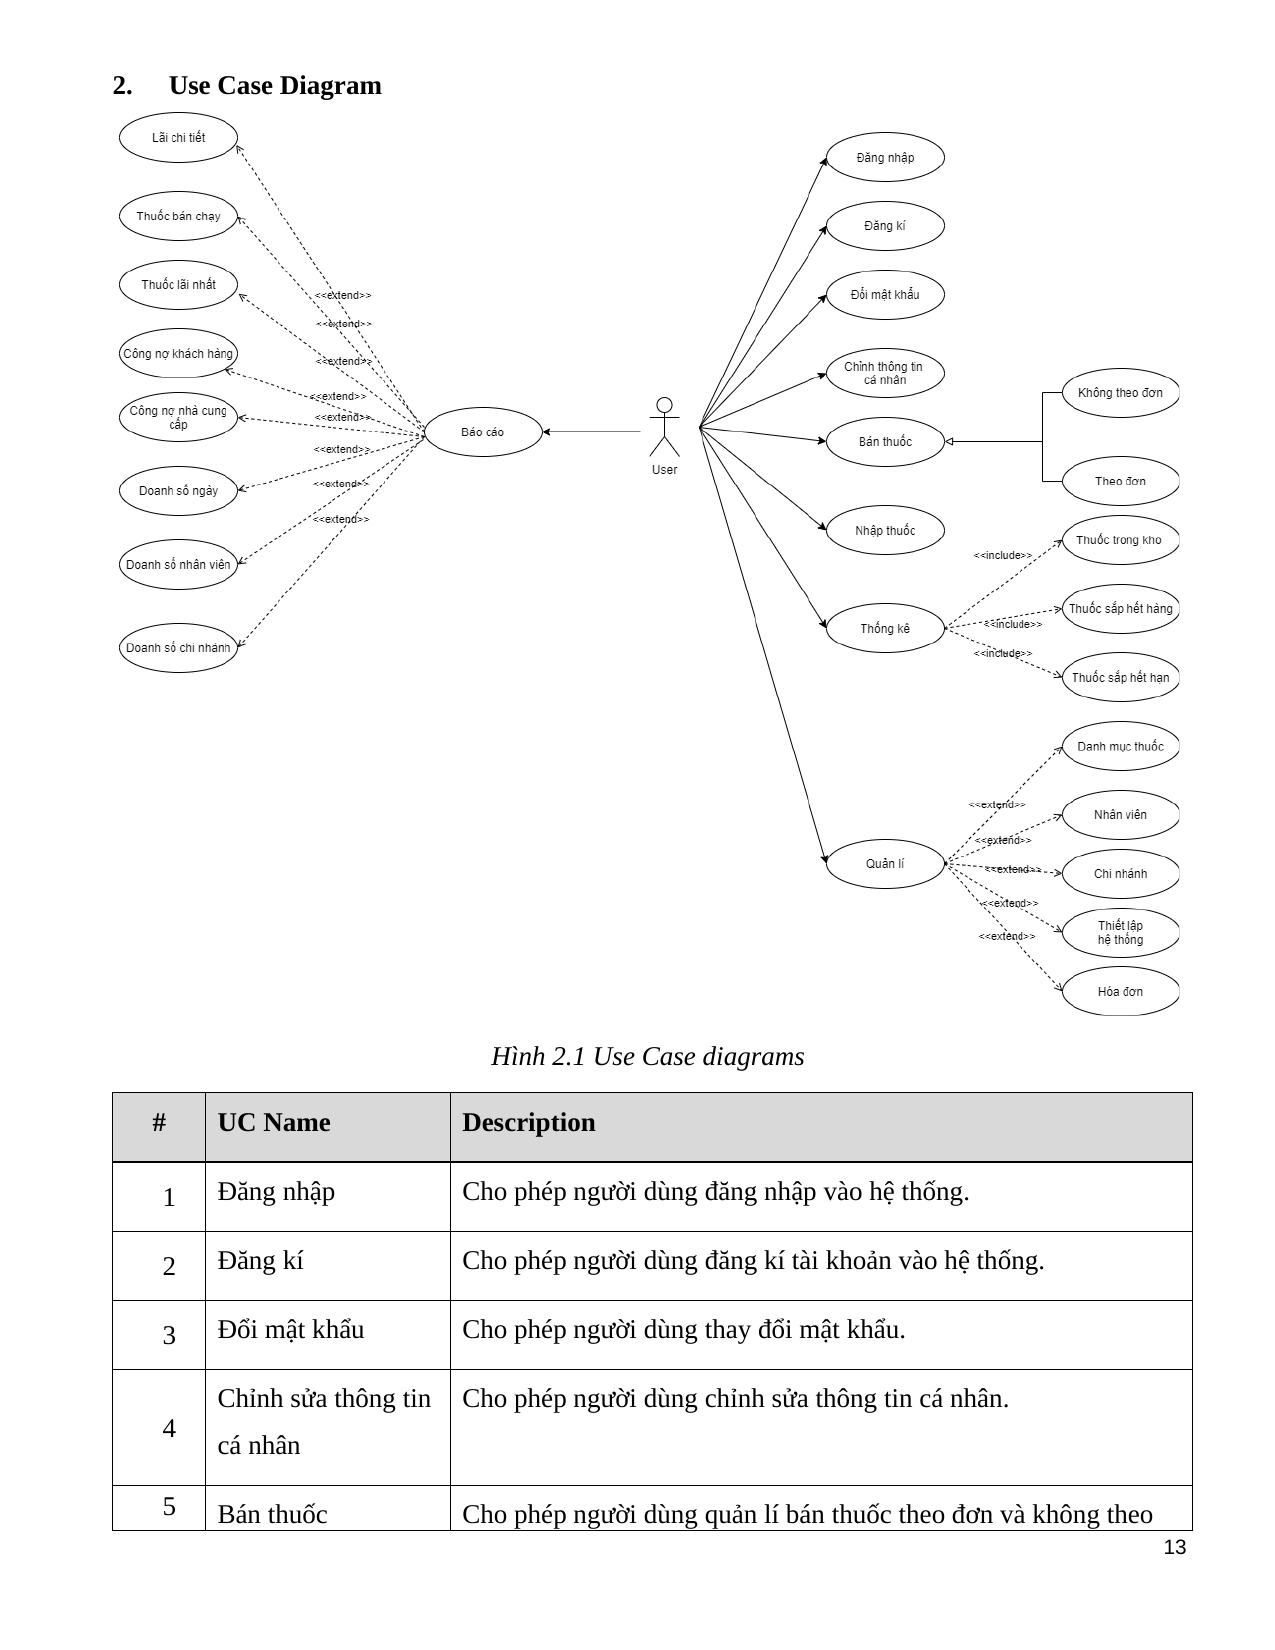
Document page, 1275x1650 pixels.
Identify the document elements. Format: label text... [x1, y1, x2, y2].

text Hình 2.1 Use Case diagrams [112, 1040, 1186, 1071]
table_header UC Name [206, 1093, 450, 1161]
table_cell 2 [113, 1232, 205, 1300]
table_header Description [451, 1093, 1192, 1161]
table_cell Chỉnh sửa thông tin cá nhân [206, 1370, 450, 1485]
picture [119, 112, 1180, 1016]
table_cell 3 [113, 1301, 205, 1369]
table_cell Đăng nhập [206, 1163, 450, 1231]
subtitle Use Case Diagram [112, 69, 1186, 100]
table_cell Bán thuốc [206, 1486, 450, 1529]
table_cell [451, 1486, 1192, 1529]
table_cell Cho phép người dùng đăng kí tài khoản vào hệ thống. [451, 1232, 1192, 1300]
table_cell 5 [113, 1486, 205, 1529]
table_cell 4 [113, 1370, 205, 1485]
table_header # [113, 1093, 205, 1161]
table_cell Đăng kí [206, 1232, 450, 1300]
table_cell Cho phép người dùng đăng nhập vào hệ thống. [451, 1163, 1192, 1231]
table_cell Cho phép người dùng chỉnh sửa thông tin cá nhân. [451, 1370, 1192, 1485]
table_cell Đổi mật khẩu [206, 1301, 450, 1369]
table_cell 1 [113, 1163, 205, 1231]
table_cell Cho phép người dùng thay đổi mật khẩu. [451, 1301, 1192, 1369]
